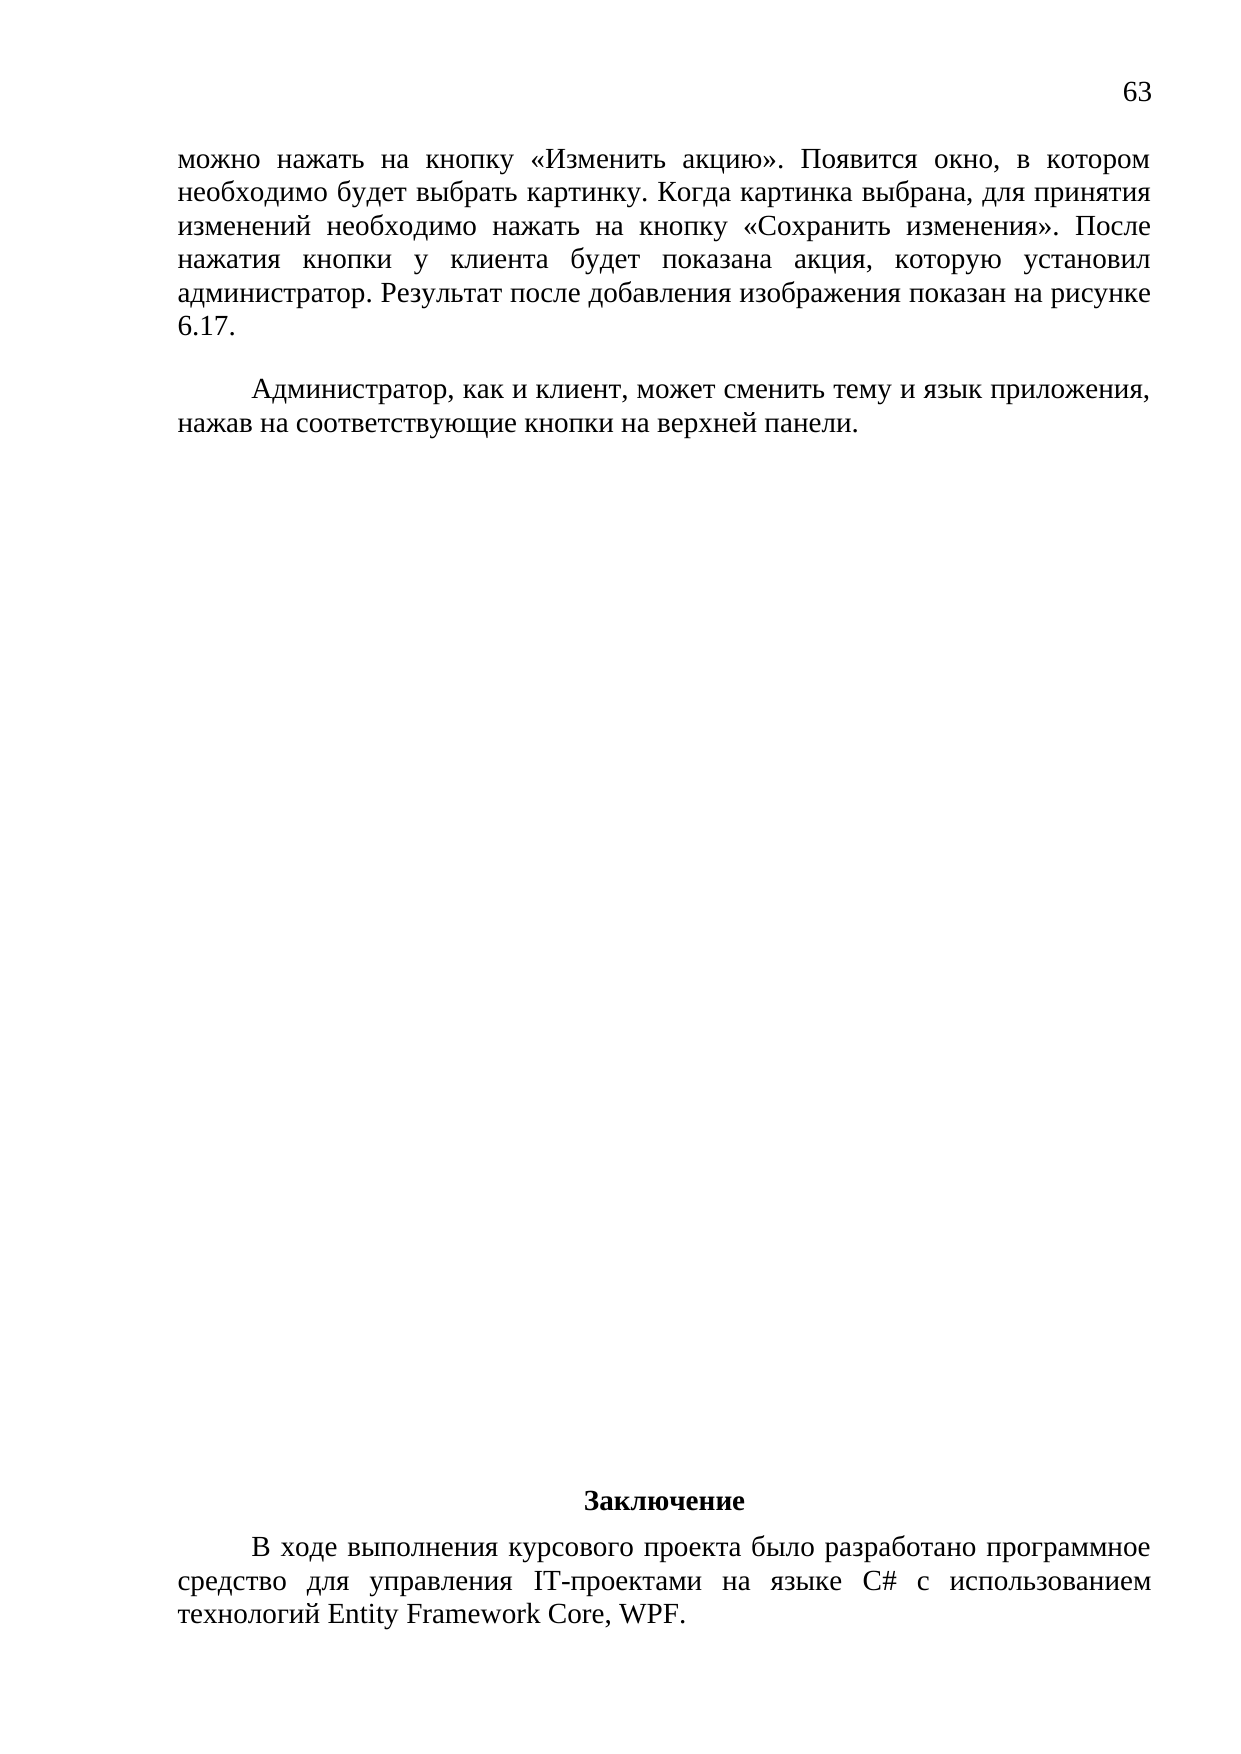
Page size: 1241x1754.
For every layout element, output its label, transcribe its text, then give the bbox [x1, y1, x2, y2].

text В ходе выполнения курсового проекта было разработано программное средство для управления IT-проектами на языке C# с использованием технологий Entity Framework Core, WPF. [177, 1529, 1152, 1630]
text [177, 141, 1152, 342]
subtitle Заключение [177, 1483, 1152, 1517]
text Администратор, как и клиент, может сменить тему и язык приложения, нажав на соответствующие кнопки на верхней панели. [177, 371, 1152, 438]
